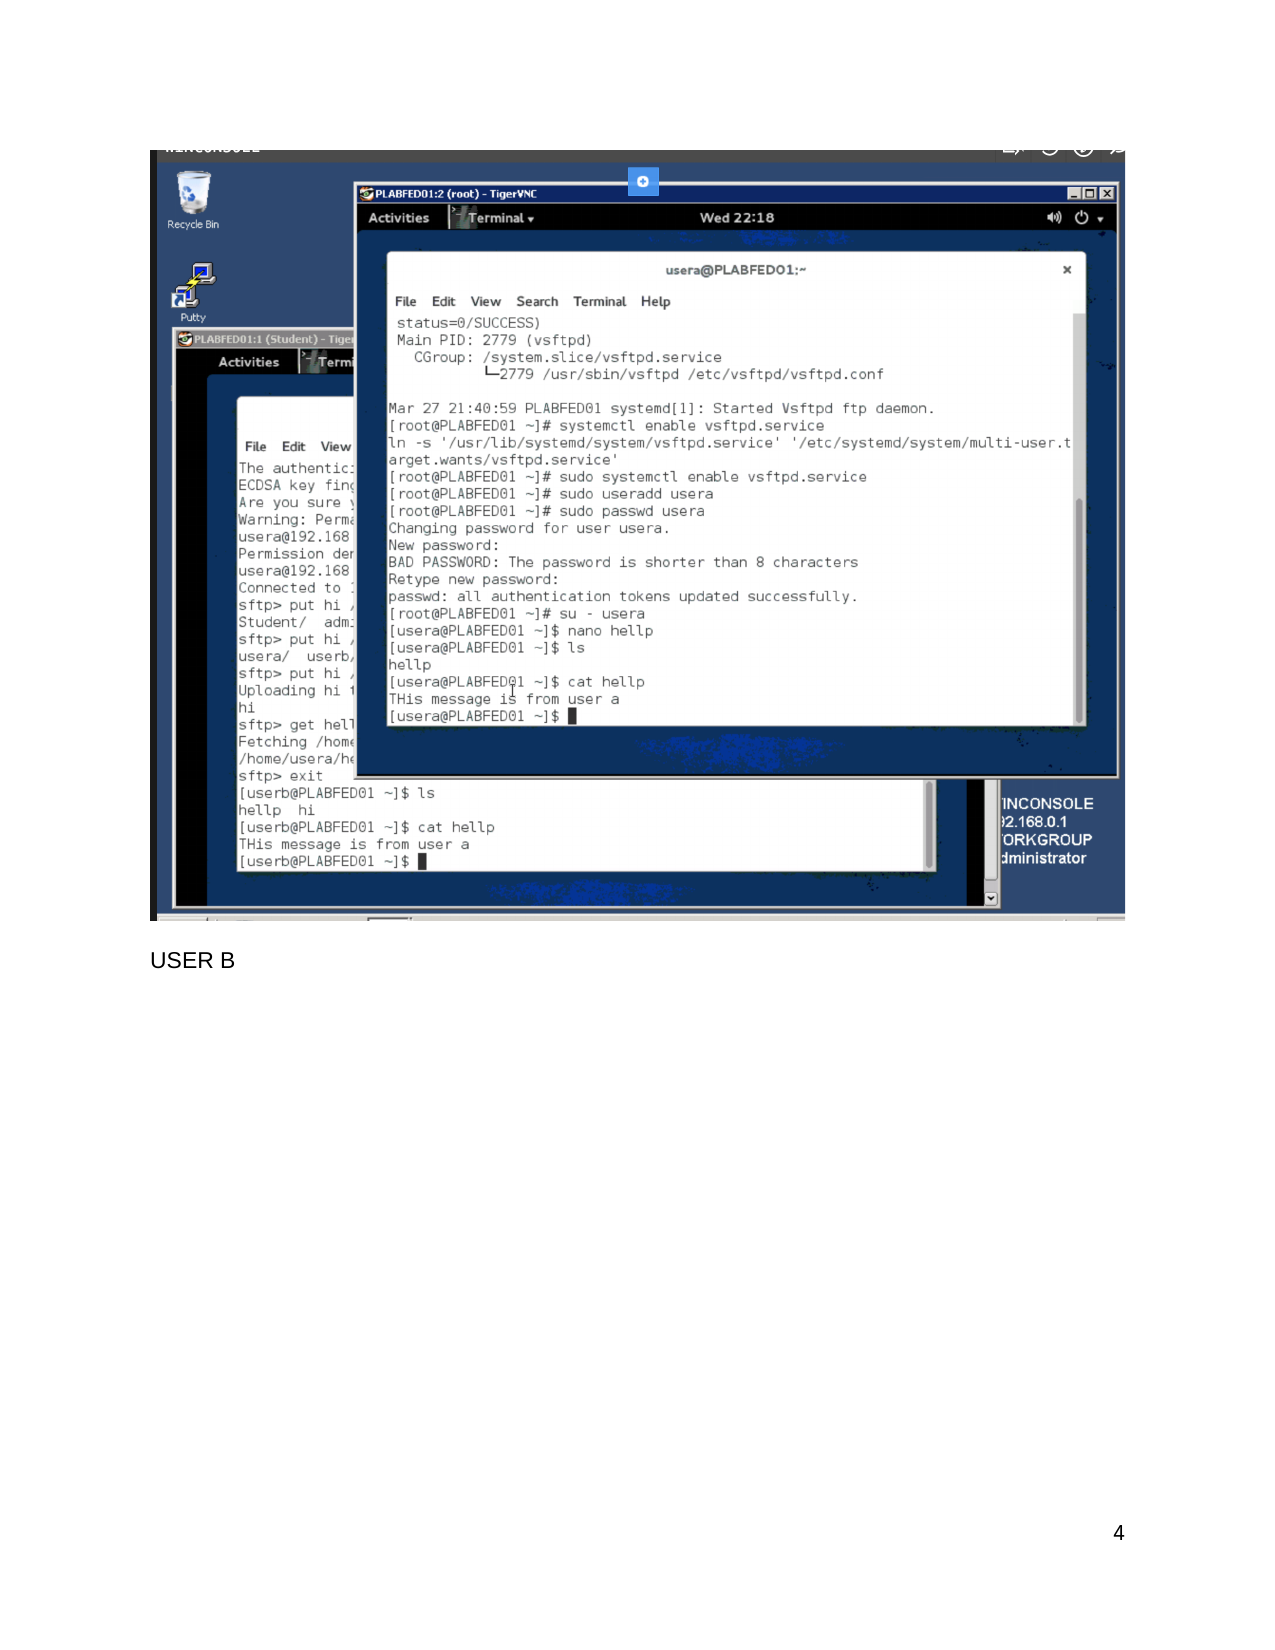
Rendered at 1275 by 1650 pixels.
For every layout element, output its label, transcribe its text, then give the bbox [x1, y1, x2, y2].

text USER B [150, 947, 1125, 974]
picture [150, 150, 1125, 921]
